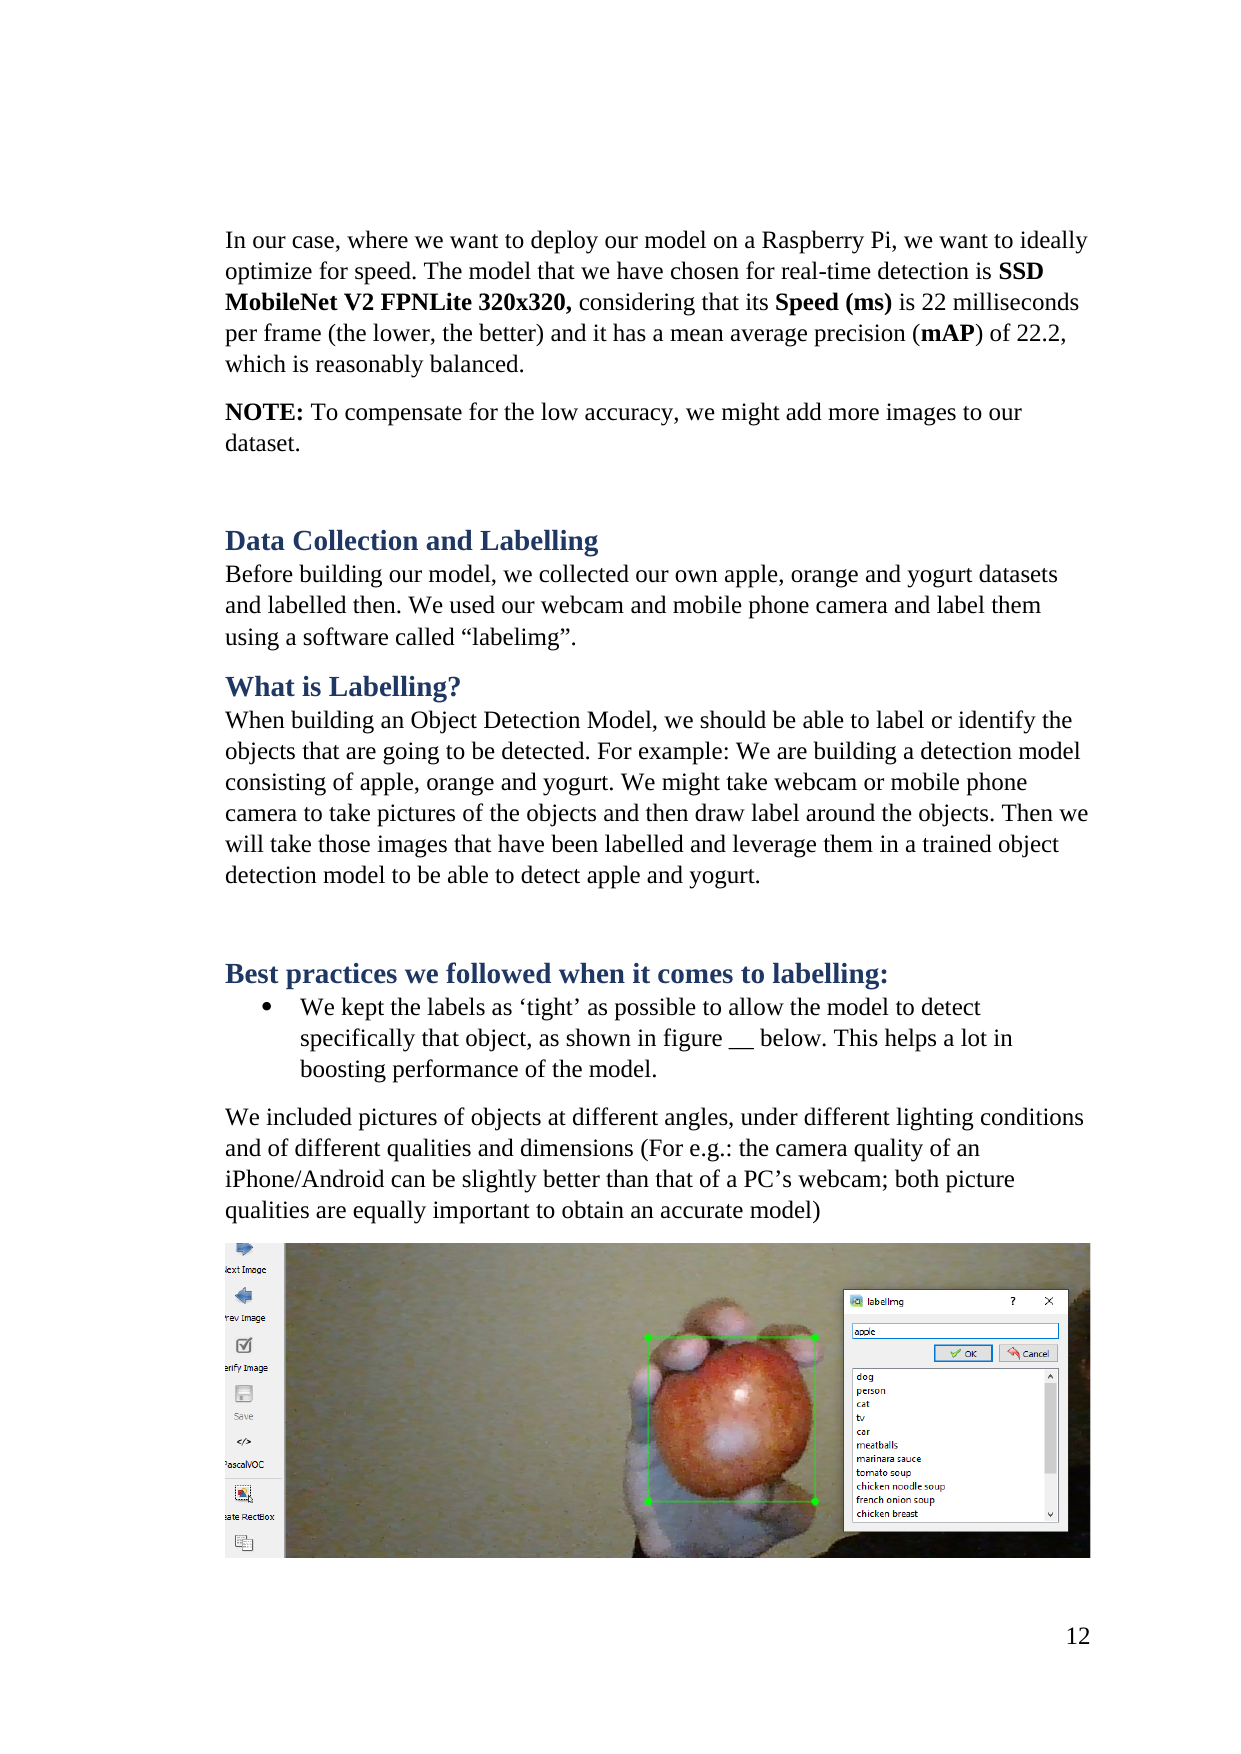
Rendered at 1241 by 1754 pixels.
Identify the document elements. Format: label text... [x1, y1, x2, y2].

text Before building our model, we collected our own apple, orange and yogurt datasets and labelled then. We used our webcam and mobile phone camera and label them using a software called “labelimg”. [225, 559, 1090, 650]
text In our case, where we want to deploy our model on a Raspberry Pi, we want to ideally optimize for speed. The model that we have chosen for real-time detection is SSD MobileNet V2 FPNLite 320x320, considering that its Speed (ms) is 22 milliseconds per frame (the lower, the better) and it has a mean average precision (mAP) of 22.2, which is reasonably balanced. [225, 225, 1090, 378]
subtitle Data Collection and Labelling [225, 523, 1090, 557]
text When building an Object Detection Model, we should be able to label or identify the objects that are going to be detected. For example: We are building a detection model consisting of apple, orange and yogurt. We might take webcam or mobile phone camera to take pictures of the objects and then draw label around the objects. Then we will take those images that have been labelled and leverage them in a trained object detection model to be able to detect apple and yogurt. [225, 705, 1090, 889]
text We included pictures of objects at different angles, under different lighting conditions and of different qualities and dimensions (For e.g.: the camera quality of an iPhone/Android can be slightly better than that of a PC’s webcam; both picture qualities are equally important to obtain an accurate model) [225, 1102, 1090, 1224]
picture [225, 1243, 1091, 1558]
subtitle Best practices we followed when it comes to labelling: [225, 956, 1090, 989]
subtitle What is Labelling? [225, 669, 1090, 703]
text NOTE: To compensate for the low accuracy, we might add more images to our dataset. [225, 397, 1090, 457]
list We kept the labels as ‘tight’ as possible to allow the model to detect specifically that object, as shown in figure __ below. This helps a lot in boosting performance of the model. [262, 992, 1090, 1083]
